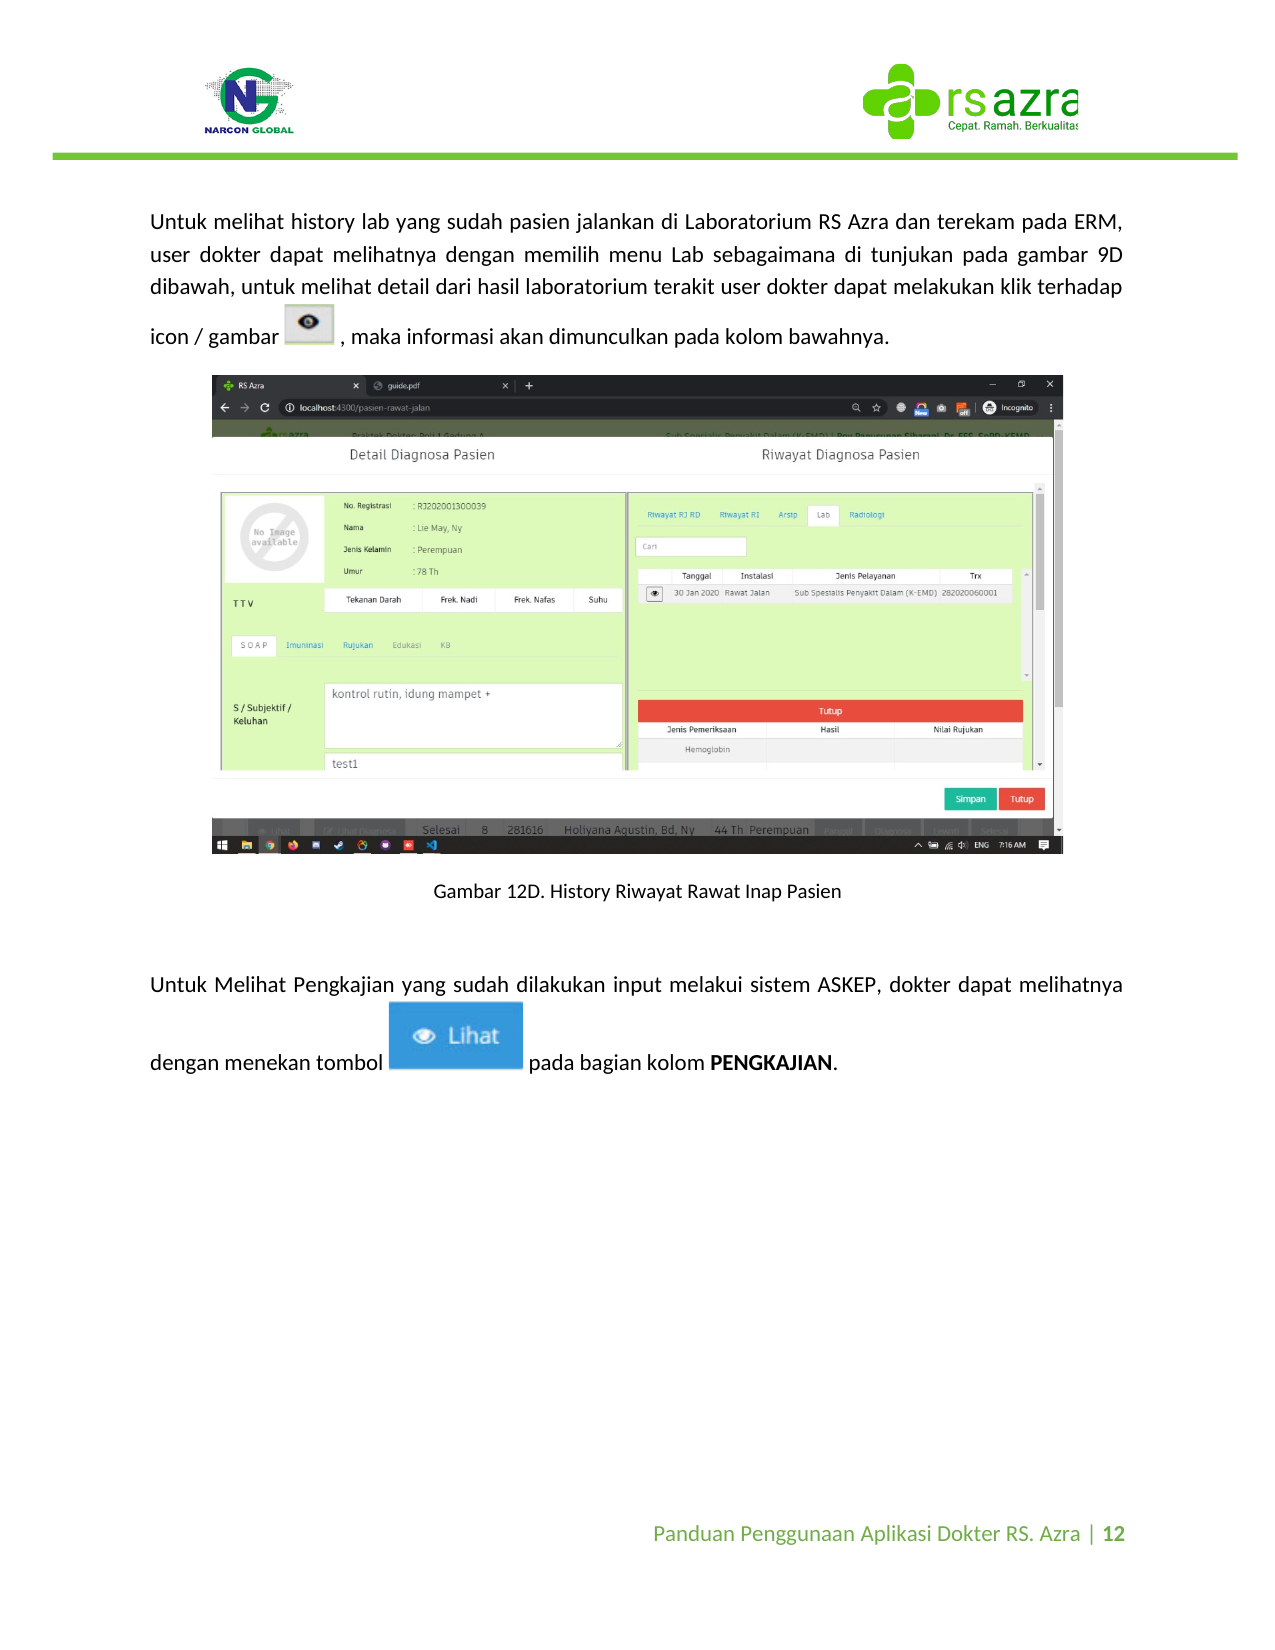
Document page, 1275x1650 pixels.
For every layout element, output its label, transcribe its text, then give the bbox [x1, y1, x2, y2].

text Untuk melihat history lab yang sudah pasien jalankan di Laboratorium RS Azra dan terekam pada ERM, user dokter dapat melihatnya dengan memilih menu Lab sebagaimana di tunjukan pada gambar 9D dibawah, untuk melihat detail dari hasil laboratorium terakit user dokter dapat melakukan klik terhadap icon / gambar , maka informasi akan dimunculkan pada kolom bawahnya. [150, 207, 1125, 350]
text Untuk Melihat Pengkajian yang sudah dilakukan input melakui sistem ASKEP, dokter dapat melihatnya dengan menekan tombol pada bagian kolom PENGKAJIAN. [150, 970, 1125, 1076]
picture [862, 63, 1079, 139]
picture [284, 304, 335, 345]
picture [212, 375, 1064, 854]
picture [388, 1001, 524, 1071]
picture [147, 53, 348, 144]
